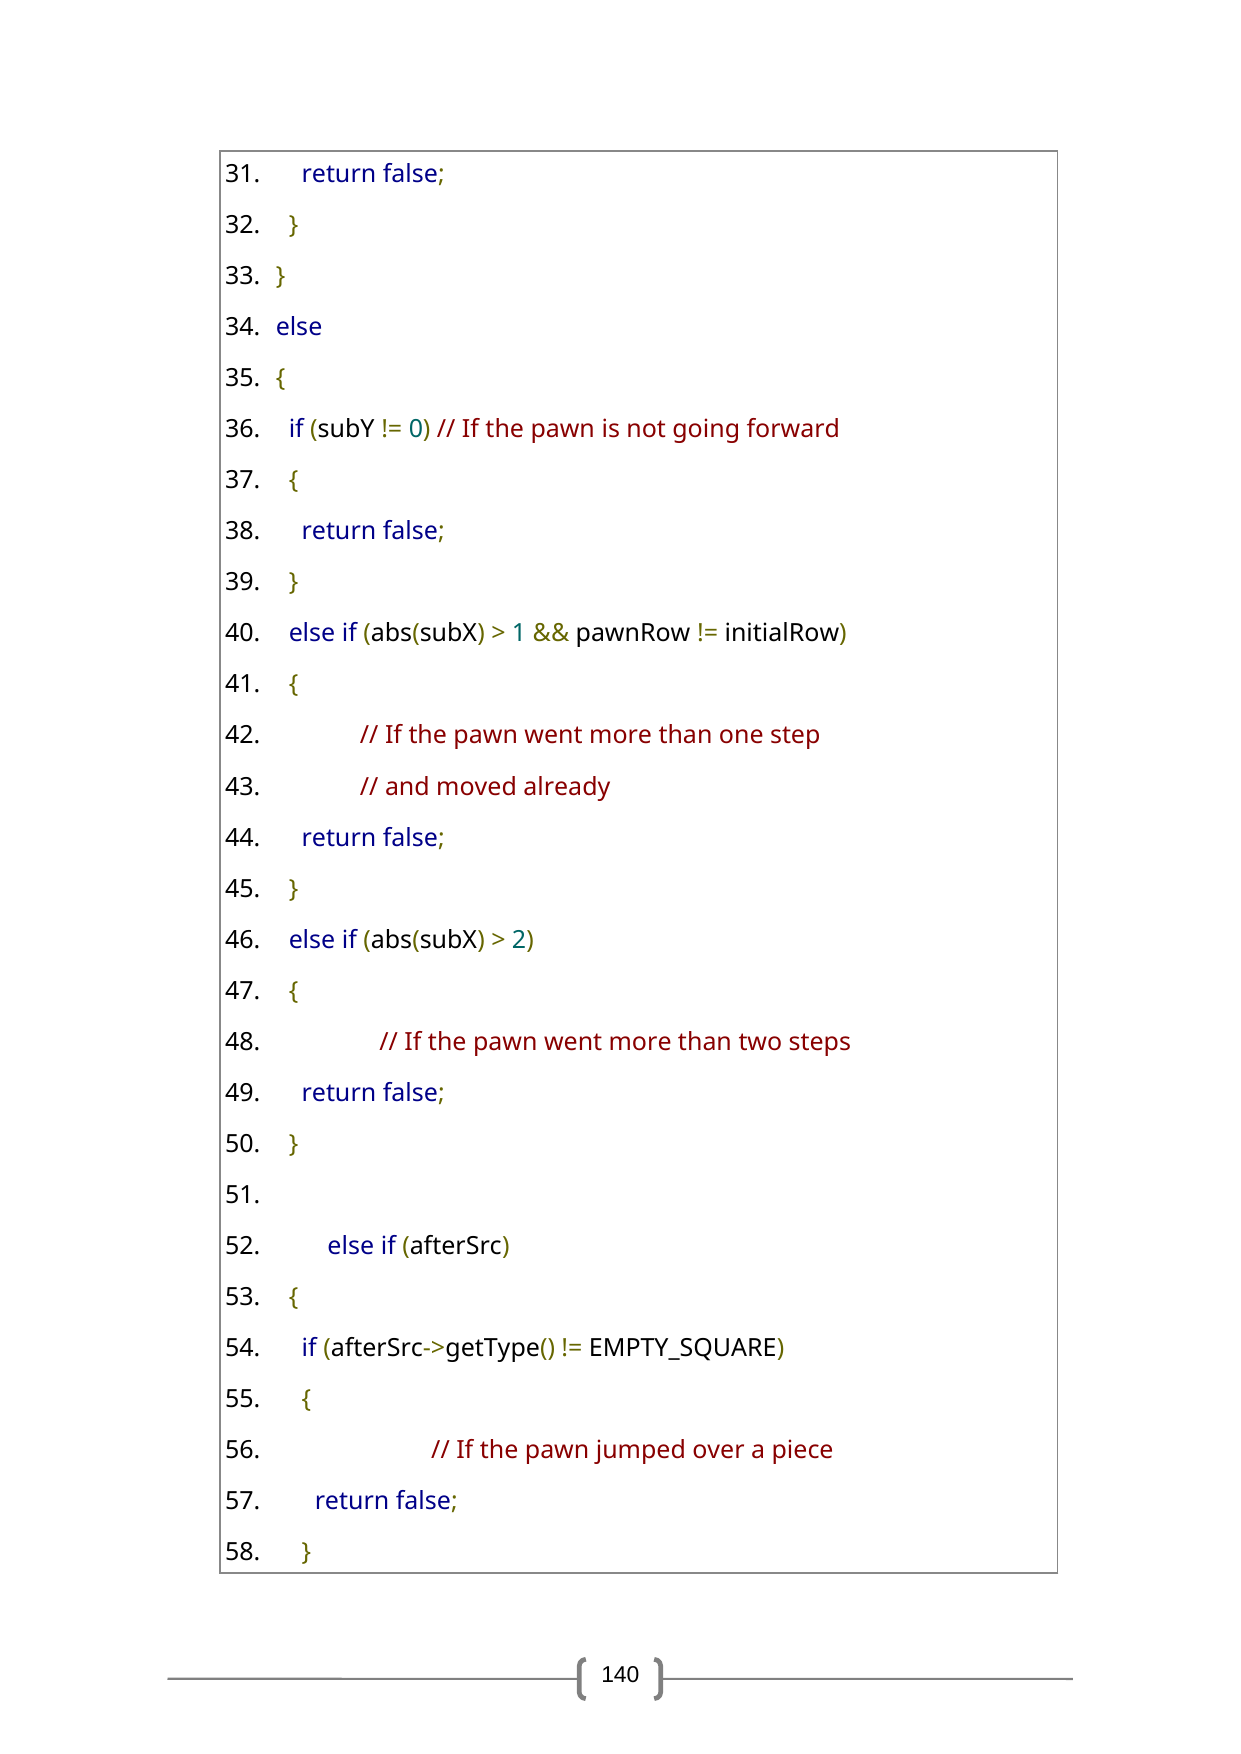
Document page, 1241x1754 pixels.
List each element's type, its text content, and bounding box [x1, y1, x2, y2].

list return false; [221, 507, 1057, 547]
list // If the pawn jumped over a piece [221, 1426, 1057, 1466]
list // If the pawn went more than one step [221, 711, 1057, 751]
list { [221, 967, 1057, 1006]
list } [221, 201, 1057, 241]
list else if (abs(subX) > 1 && pawnRow != initialRow) [221, 609, 1057, 649]
list if (afterSrc->getType() != EMPTY_SQUARE) [221, 1324, 1057, 1364]
list } [221, 558, 1057, 598]
list } [221, 252, 1057, 292]
list } [221, 1528, 1057, 1572]
list else if (afterSrc) [221, 1222, 1057, 1262]
list { [221, 660, 1057, 700]
list { [221, 1375, 1057, 1415]
list // and moved already [221, 762, 1057, 802]
list return false; [221, 1069, 1057, 1108]
list else [221, 303, 1057, 343]
list { [221, 1273, 1057, 1313]
list } [221, 1120, 1057, 1159]
list { [221, 456, 1057, 496]
list return false; [221, 152, 1057, 190]
list else if (abs(subX) > 2) [221, 916, 1057, 955]
list return false; [221, 1477, 1057, 1517]
list return false; [221, 813, 1057, 853]
list if (subY != 0) // If the pawn is not going forward [221, 405, 1057, 445]
list // If the pawn went more than two steps [221, 1018, 1057, 1057]
list } [221, 864, 1057, 904]
list { [221, 354, 1057, 394]
